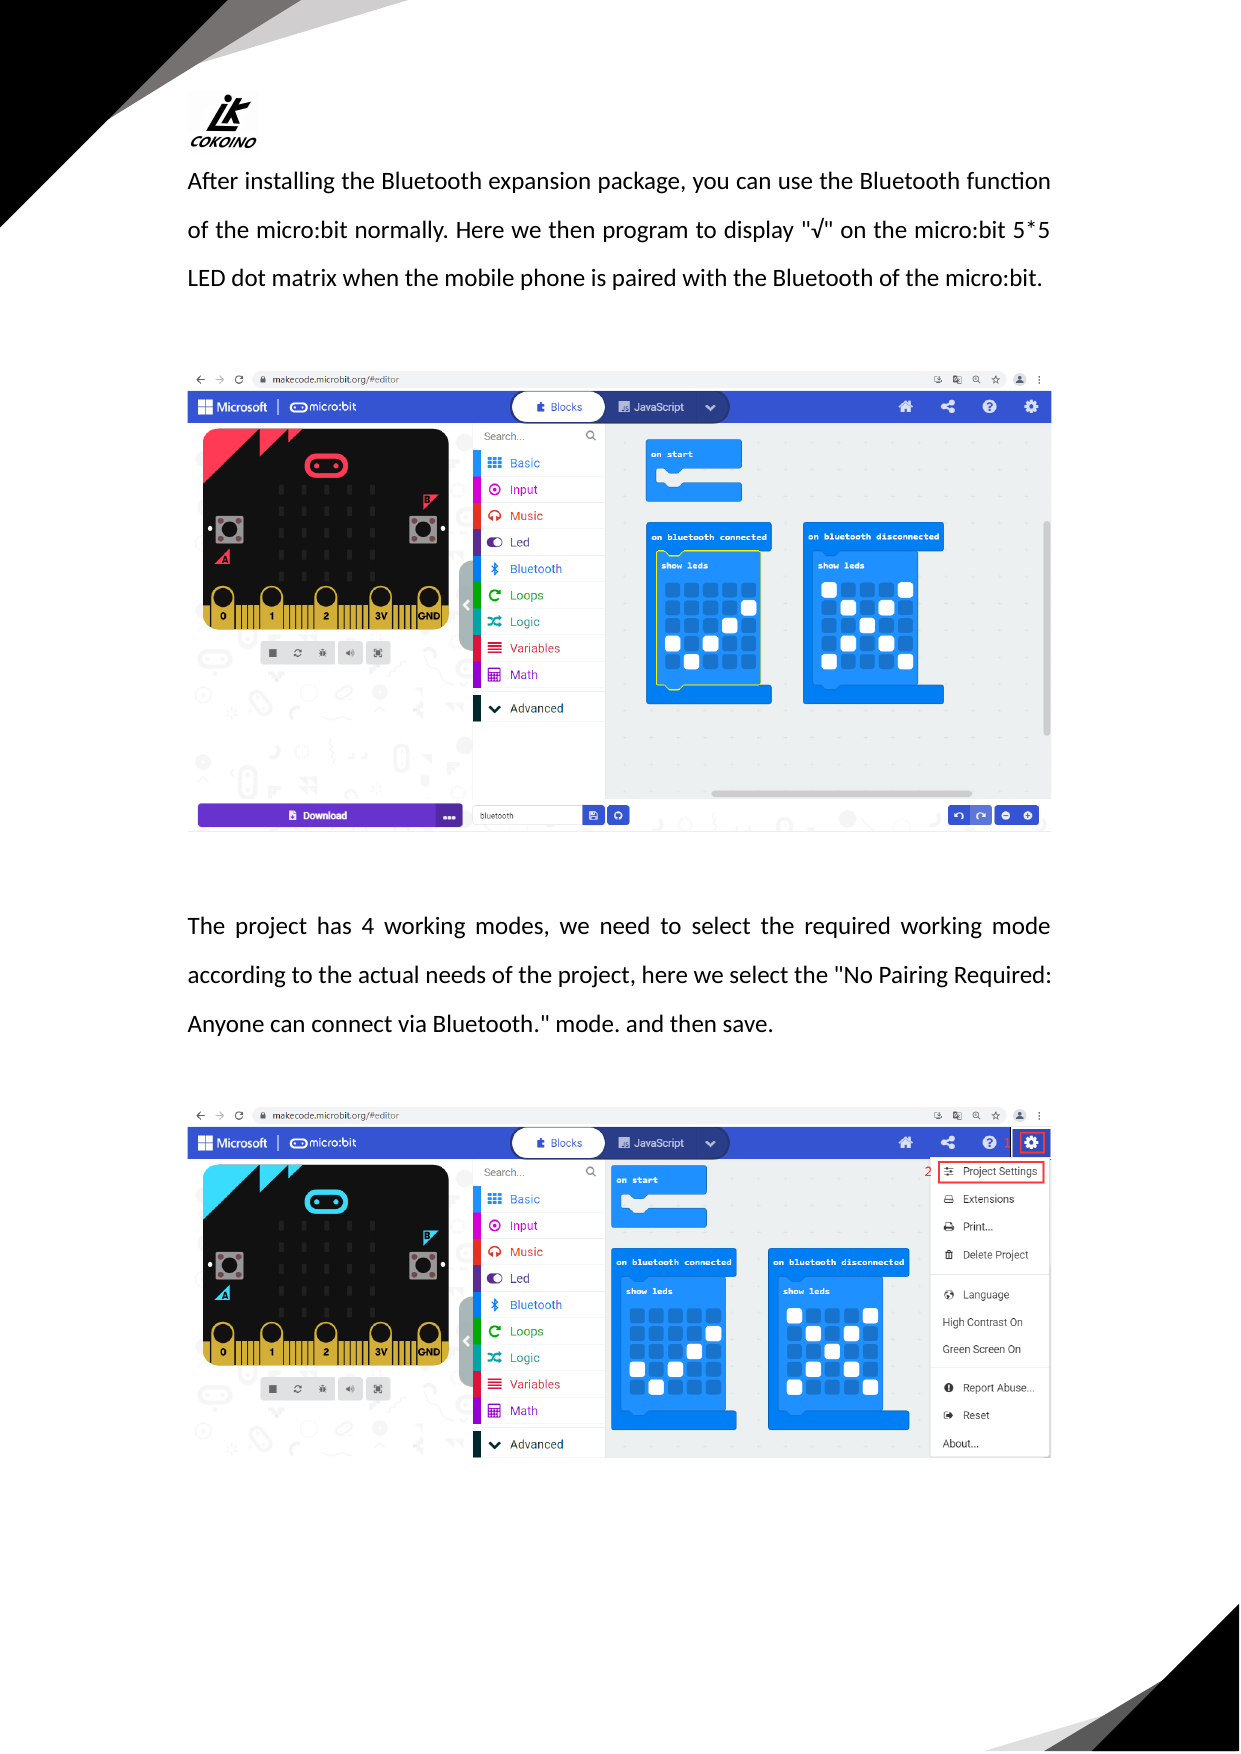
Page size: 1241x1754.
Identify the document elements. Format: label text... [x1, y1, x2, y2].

text The project has 4 working modes, we need to select the required working mode according to the actual needs of the project, here we select the "No Pairing Required: Anyone can connect via Bluetooth." mode. and then save. [187, 909, 1053, 1039]
text After installing the Bluetooth expansion package, you can use the Bluetooth function of the micro:bit normally. Here we then program to display "√" on the micro:bit 5*5 LED dot matrix when the mobile phone is paired with the Bluetooth of the micro:bit. [187, 164, 1053, 294]
picture [187, 90, 259, 153]
picture [187, 1105, 1052, 1458]
picture [187, 369, 1052, 832]
